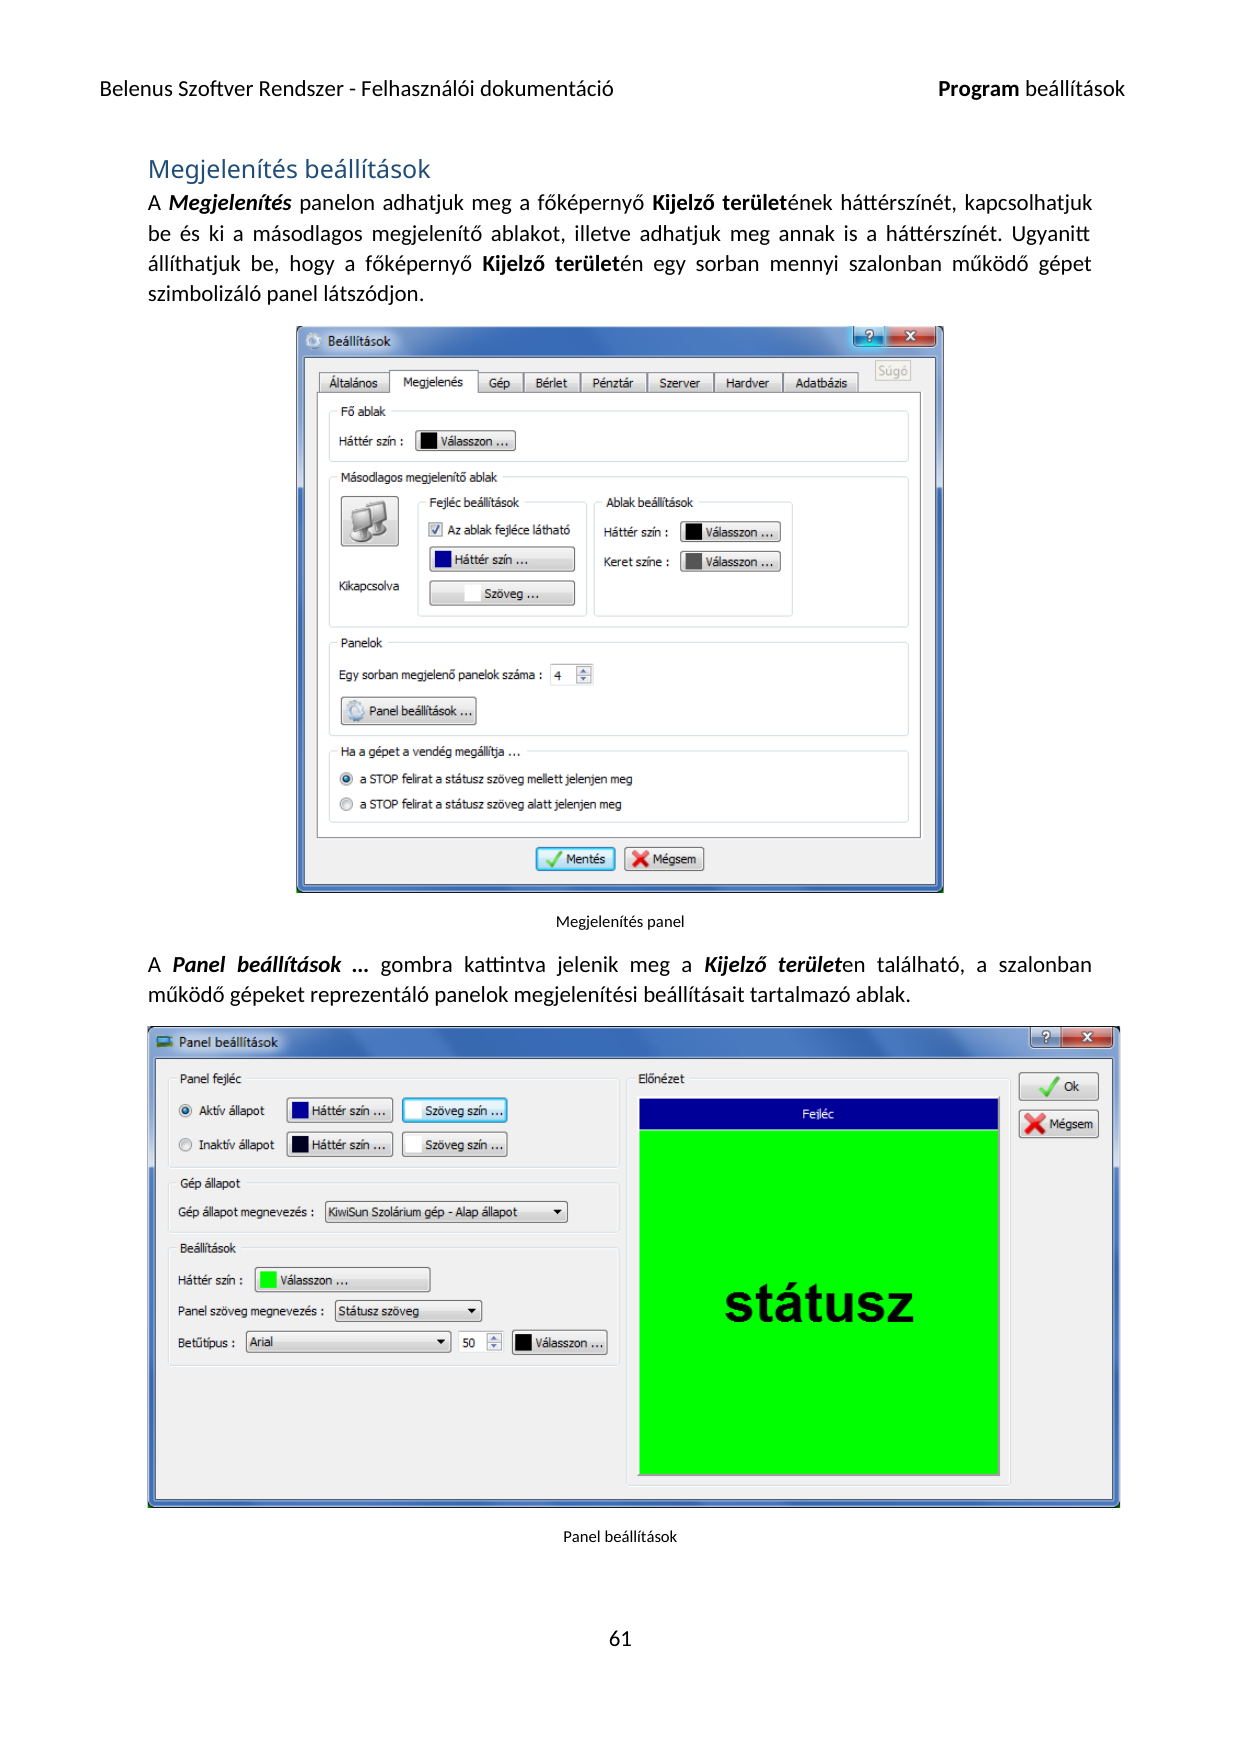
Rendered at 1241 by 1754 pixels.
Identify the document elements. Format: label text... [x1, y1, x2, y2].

text Megjelenítés panel [148, 911, 1093, 932]
picture [296, 326, 944, 893]
text A Panel beállítások … gombra kattintva jelenik meg a Kijelző területen található, a szalonban működő gépeket reprezentáló panelok megjelenítési beállításait tartalmazó ablak. [148, 950, 1093, 1008]
subtitle Megjelenítés beállítások [148, 152, 1093, 186]
text A Megjelenítés panelon adhatjuk meg a főképernyő Kijelző területének háttérszínét, kapcsolhatjuk be és ki a másodlagos megjelenítő ablakot, illetve adhatjuk meg annak is a háttérszínét. Ugyanitt állíthatjuk be, hogy a főképernyő Kijelző területén egy sorban mennyi szalonban működő gépet szimbolizáló panel látszódjon. [148, 188, 1093, 307]
picture [147, 1026, 1121, 1508]
text Panel beállítások [148, 1526, 1093, 1547]
